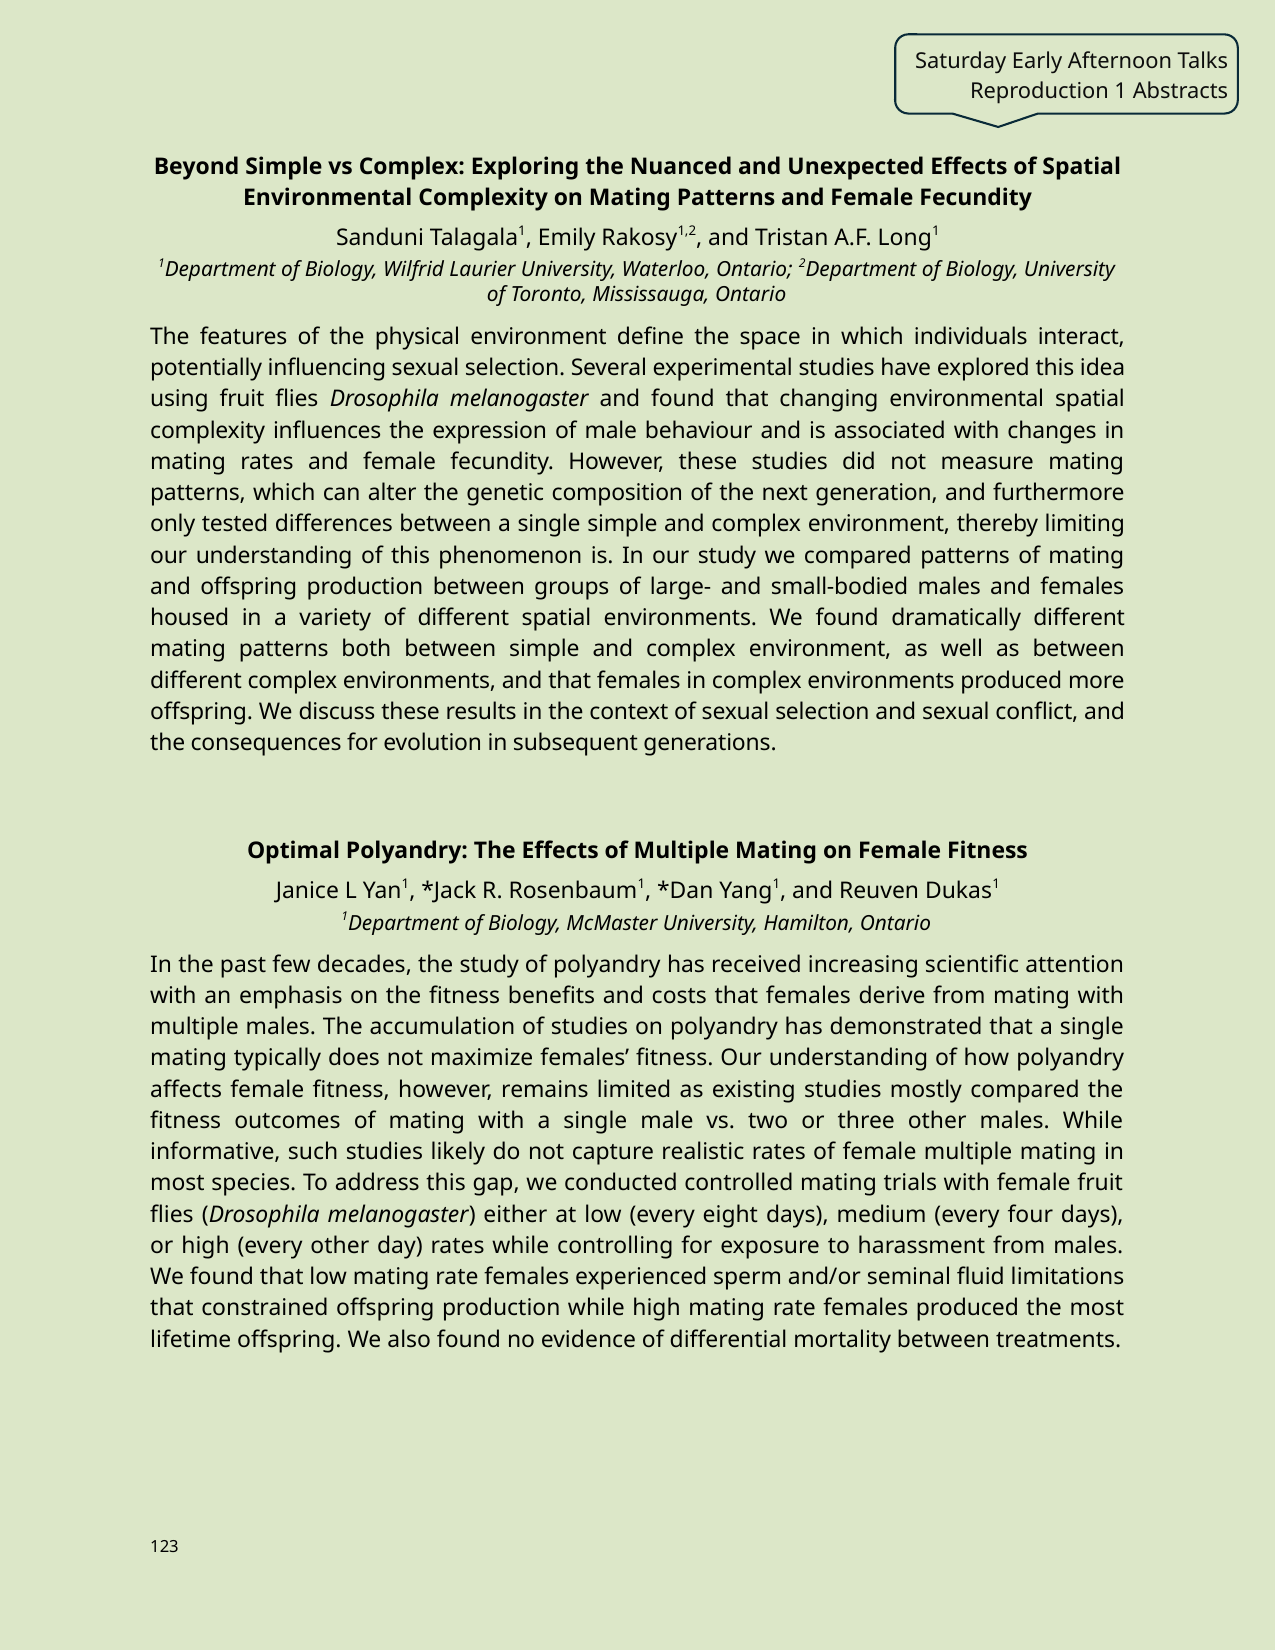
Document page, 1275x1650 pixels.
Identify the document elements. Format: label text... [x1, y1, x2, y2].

title Optimal Polyandry: The Effects of Multiple Mating on Female Fitness [150, 834, 1125, 866]
text In the past few decades, the study of polyandry has received increasing scientific attention with an emphasis on the fitness benefits and costs that females derive from mating with multiple males. The accumulation of studies on polyandry has demonstrated that a single mating typically does not maximize females’ fitness. Our understanding of how polyandry affects female fitness, however, remains limited as existing studies mostly compared the fitness outcomes of mating with a single male vs. two or three other males. While informative, such studies likely do not capture realistic rates of female multiple mating in most species. To address this gap, we conducted controlled mating trials with female fruit flies (Drosophila melanogaster) either at low (every eight days), medium (every four days), or high (every other day) rates while controlling for exposure to harassment from males. We found that low mating rate females experienced sperm and/or seminal fluid limitations that constrained offspring production while high mating rate females produced the most lifetime offspring. We also found no evidence of differential mortality between treatments. [150, 947, 1125, 1354]
text The features of the physical environment define the space in which individuals interact, potentially influencing sexual selection. Several experimental studies have explored this idea using fruit flies Drosophila melanogaster and found that changing environmental spatial complexity influences the expression of male behaviour and is associated with changes in mating rates and female fecundity. However, these studies did not measure mating patterns, which can alter the genetic composition of the next generation, and furthermore only tested differences between a single simple and complex environment, thereby limiting our understanding of this phenomenon is. In our study we compared patterns of mating and offspring production between groups of large- and small-bodied males and females housed in a variety of different spatial environments. We found dramatically different mating patterns both between simple and complex environment, as well as between different complex environments, and that females in complex environments produced more offspring. We discuss these results in the context of sexual selection and sexual conflict, and the consequences for evolution in subsequent generations. [150, 320, 1125, 757]
list Sanduni Talagala1, Emily Rakosy1,2, and Tristan A.F. Long1 [150, 221, 1125, 252]
list Janice L Yan1, *Jack R. Rosenbaum1, *Dan Yang1, and Reuven Dukas1 [150, 874, 1125, 905]
text 1Department of Biology, Wilfrid Laurier University, Waterloo, Ontario; 2Department of Biology, University of Toronto, Mississauga, Ontario [150, 256, 1125, 307]
text 1Department of Biology, McMaster University, Hamilton, Ontario [150, 909, 1125, 935]
title Beyond Simple vs Complex: Exploring the Nuanced and Unexpected Effects of Spatial Environmental Complexity on Mating Patterns and Female Fecundity [150, 150, 1125, 212]
